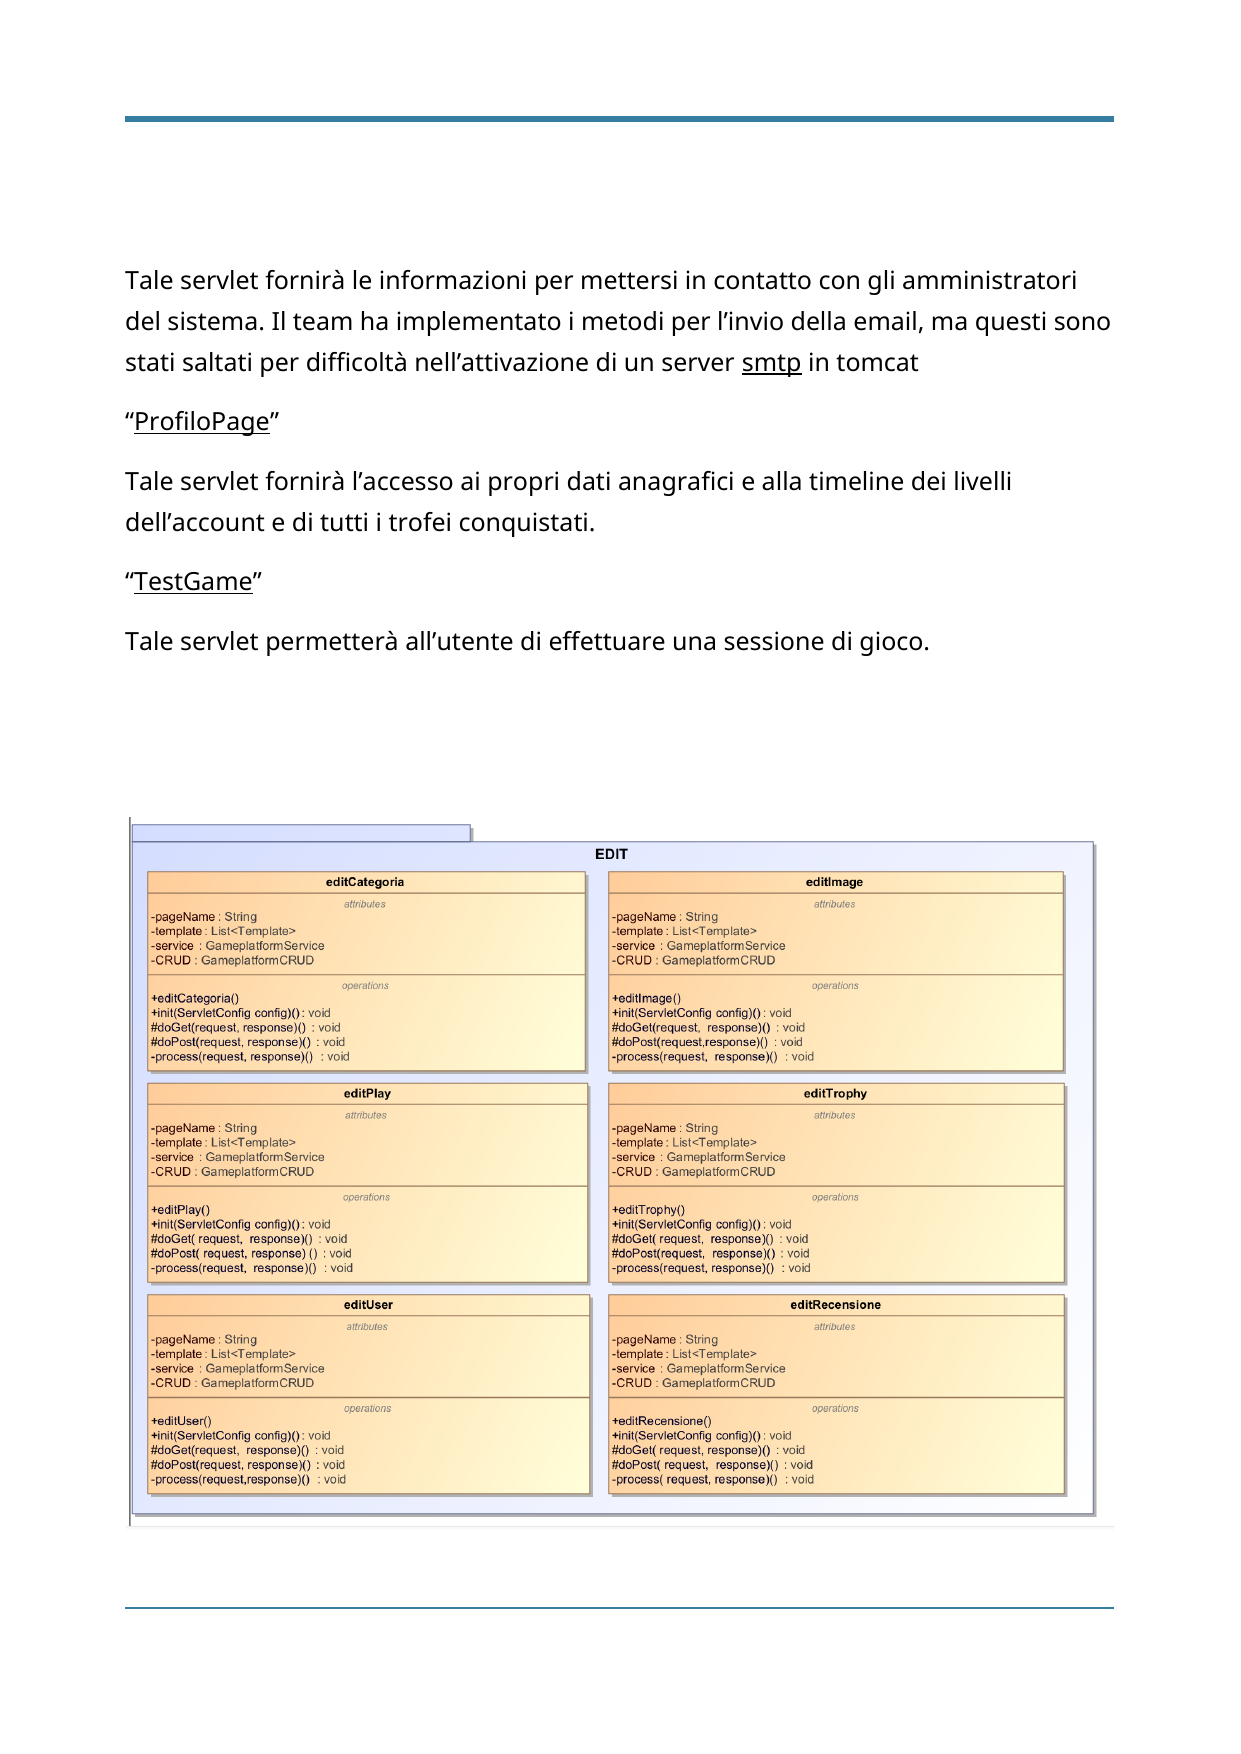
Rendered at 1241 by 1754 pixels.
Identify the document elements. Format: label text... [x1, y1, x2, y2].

picture [126, 817, 1114, 1530]
text Tale servlet fornirà le informazioni per mettersi in contatto con gli amministratori del sistema. Il team ha implementato i metodi per l’invio della email, ma questi sono stati saltati per difficoltà nell’attivazione di un server smtp in tomcat [125, 262, 1115, 378]
text Tale servlet permetterà all’utente di effettuare una sessione di gioco. [125, 623, 1115, 657]
text Tale servlet fornirà l’accesso ai propri dati anagrafici e alla timeline dei livelli dell’account e di tutti i trofei conquistati. [125, 463, 1115, 538]
text “ProfiloPage” [125, 404, 1115, 438]
text “TestGame” [125, 564, 1115, 598]
